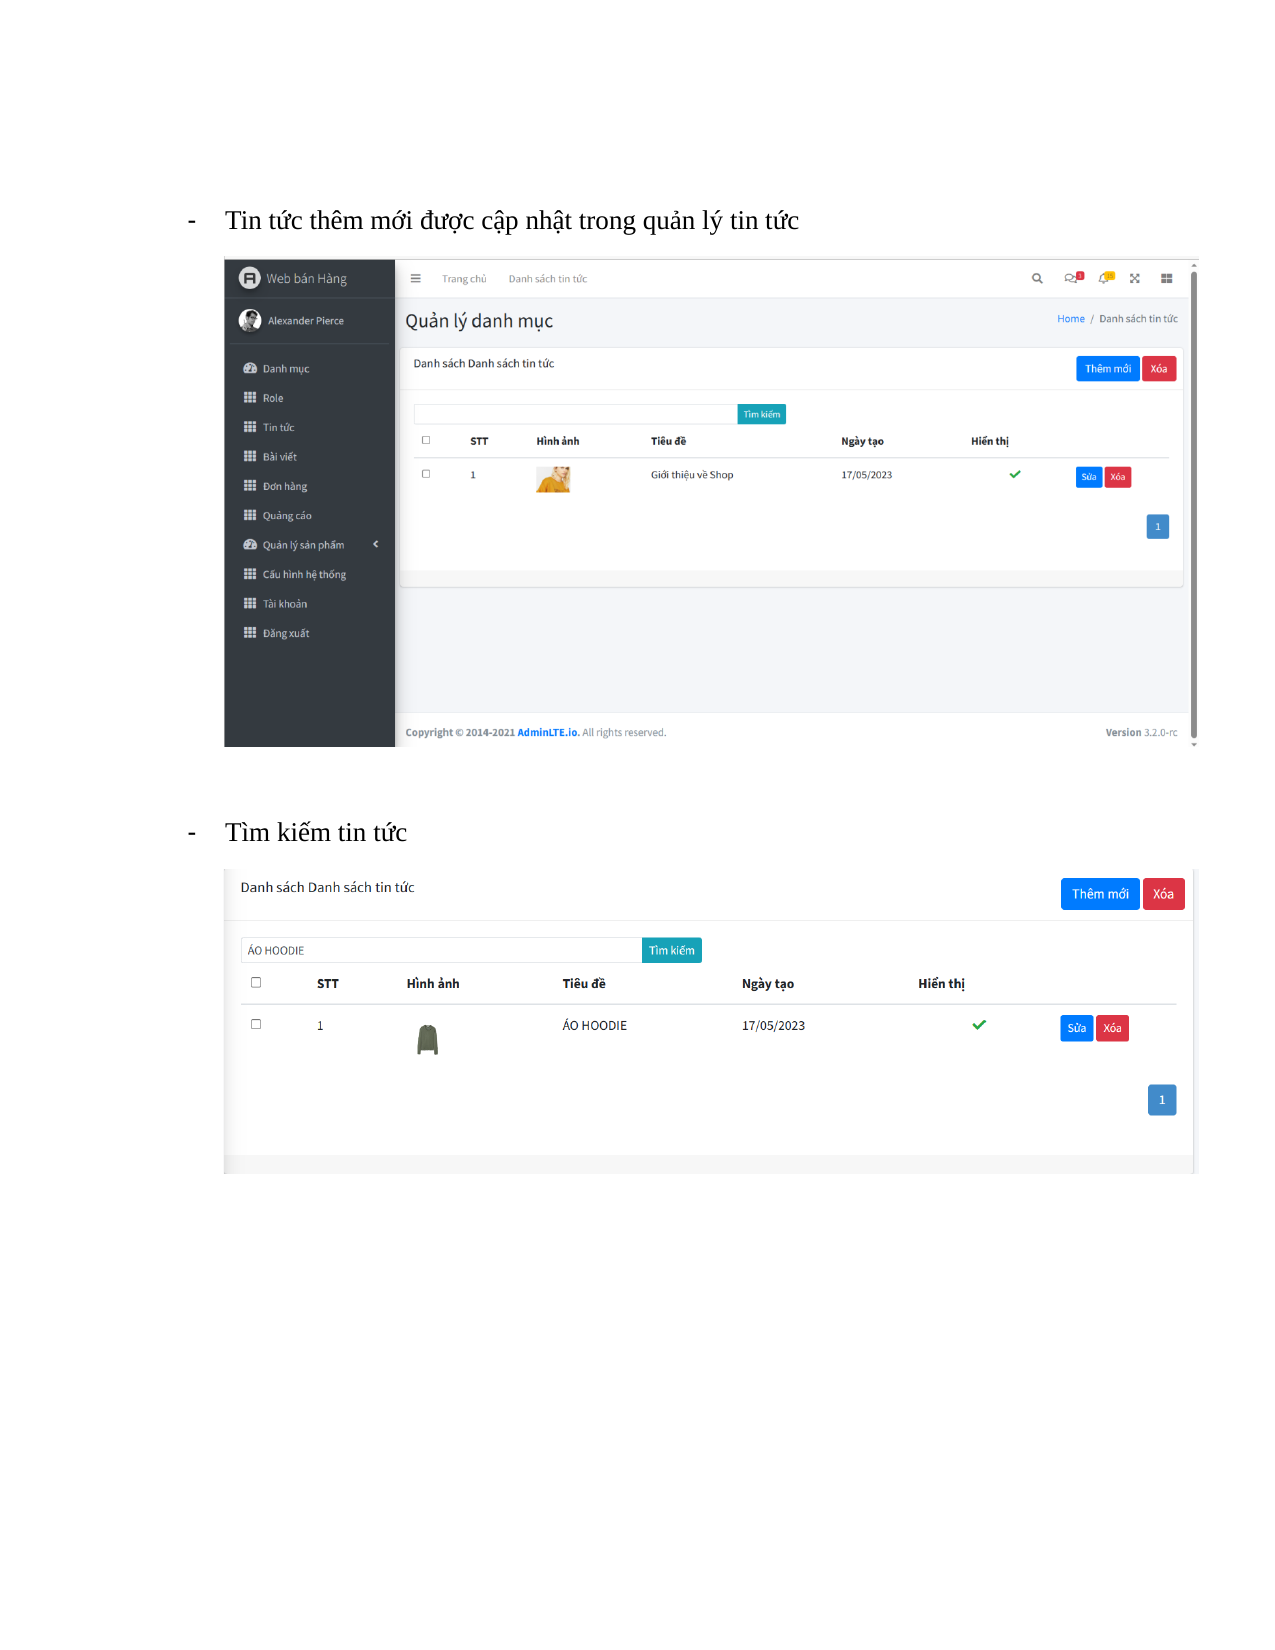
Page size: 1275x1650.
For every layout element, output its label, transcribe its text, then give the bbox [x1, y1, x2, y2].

list Tìm kiếm tin tức [187, 813, 1125, 849]
picture [223, 256, 1199, 747]
list Tin tức thêm mới được cập nhật trong quản lý tin tức [187, 200, 1125, 237]
picture [223, 869, 1199, 1174]
